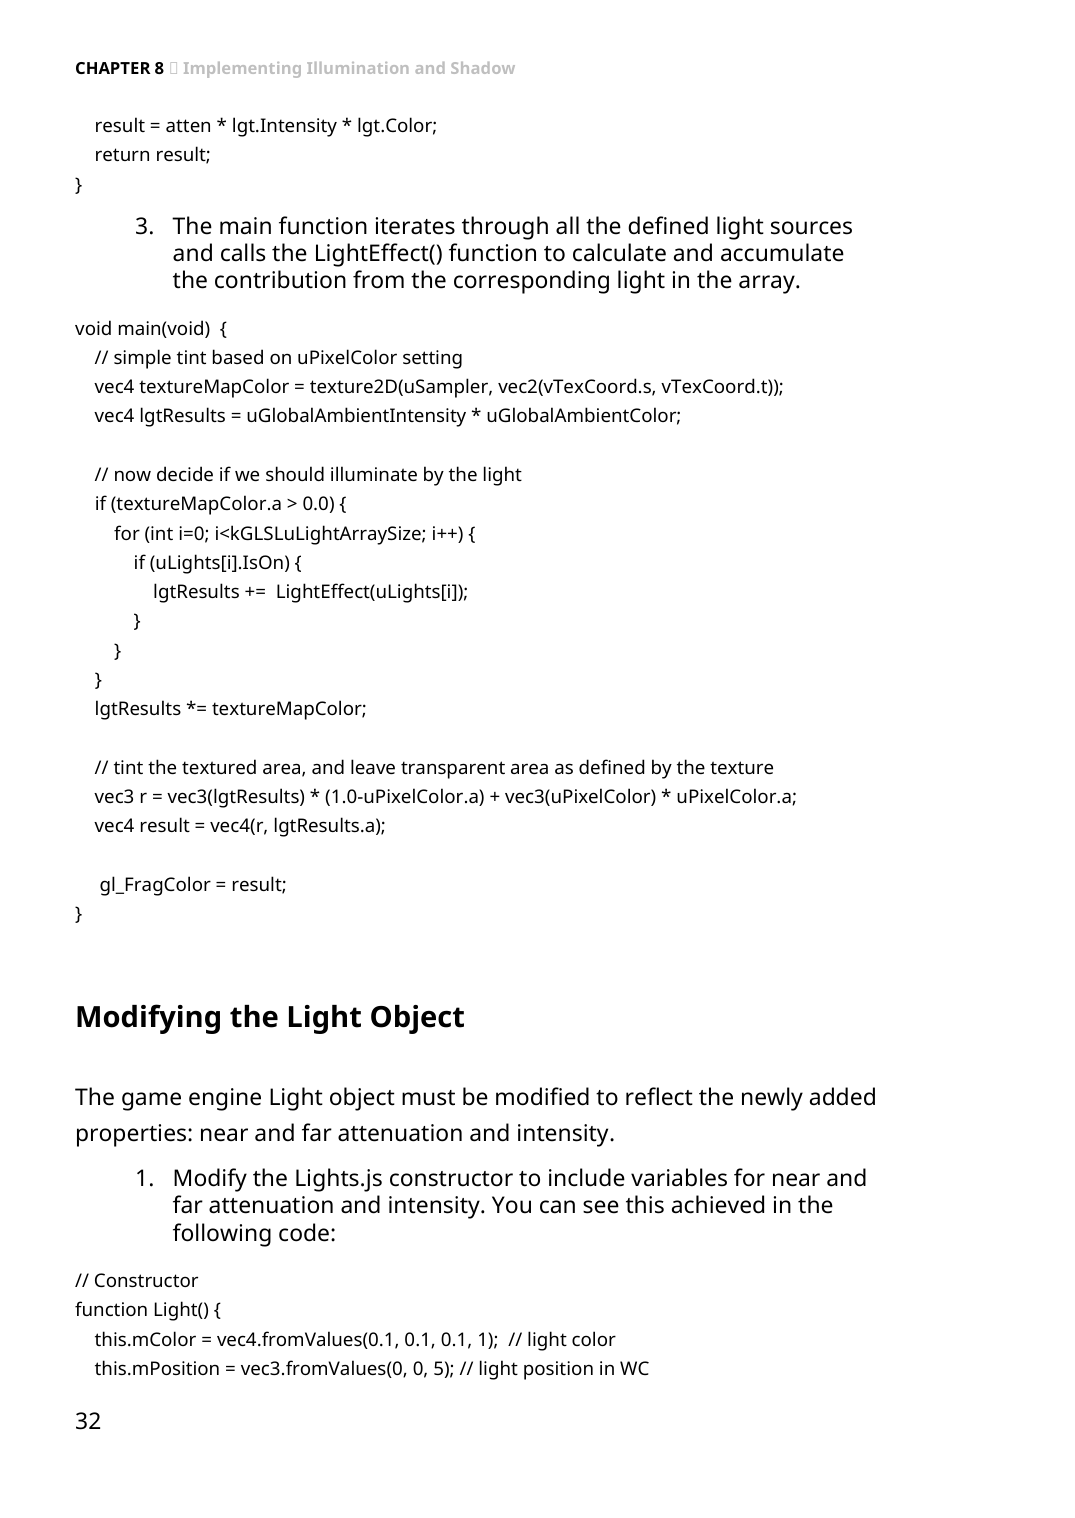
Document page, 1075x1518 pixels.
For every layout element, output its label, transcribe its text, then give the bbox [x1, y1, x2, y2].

text this.mColor = vec4.fromValues(0.1, 0.1, 0.1, 1); // light color [75, 1326, 962, 1351]
text // Constructor [75, 1267, 962, 1293]
text } [75, 171, 962, 197]
text } [75, 608, 962, 633]
text // now decide if we should illuminate by the light [75, 461, 962, 487]
text vec3 r = vec3(lgtResults) * (1.0-uPixelColor.a) + vec3(uPixelColor) * uPixelColor.a; [75, 783, 962, 809]
text void main(void) { [75, 315, 962, 340]
text vec4 lgtResults = uGlobalAmbientIntensity * uGlobalAmbientColor; [75, 403, 962, 428]
text for (int i=0; i<kGLSLuLightArraySize; i++) { [75, 520, 962, 545]
text // tint the textured area, and leave transparent area as defined by the texture [75, 754, 962, 779]
text // simple tint based on uPixelColor setting [75, 344, 962, 370]
list Modify the Lights.js constructor to include variables for near and far attenuation and intensity. You can see this achieved in the following code: [135, 1165, 872, 1246]
text gl_FragColor = result; [75, 871, 962, 897]
text } [75, 666, 962, 692]
text function Light() { [75, 1297, 962, 1322]
text if (textureMapColor.a > 0.0) { [75, 491, 962, 516]
text if (uLights[i].IsOn) { [75, 549, 962, 574]
text vec4 result = vec4(r, lgtResults.a); [75, 812, 962, 838]
text result = atten * lgt.Intensity * lgt.Color; [75, 112, 962, 138]
text this.mPosition = vec3.fromValues(0, 0, 5); // light position in WC [75, 1355, 962, 1381]
text } [75, 637, 962, 662]
text lgtResults += LightEffect(uLights[i]); [75, 578, 962, 604]
list The main function iterates through all the defined light sources and calls the LightEffect() function to calculate and accumulate the contribution from the corresponding light in the array. [135, 213, 872, 294]
subtitle Modifying the Light Object [75, 996, 962, 1036]
text } [75, 900, 962, 926]
text return result; [75, 142, 962, 167]
text lgtResults *= textureMapColor; [75, 695, 962, 721]
text The game engine Light object must be modified to reflect the newly added properties: near and far attenuation and intensity. [75, 1081, 962, 1148]
text vec4 textureMapColor = texture2D(uSampler, vec2(vTexCoord.s, vTexCoord.t)); [75, 373, 962, 399]
